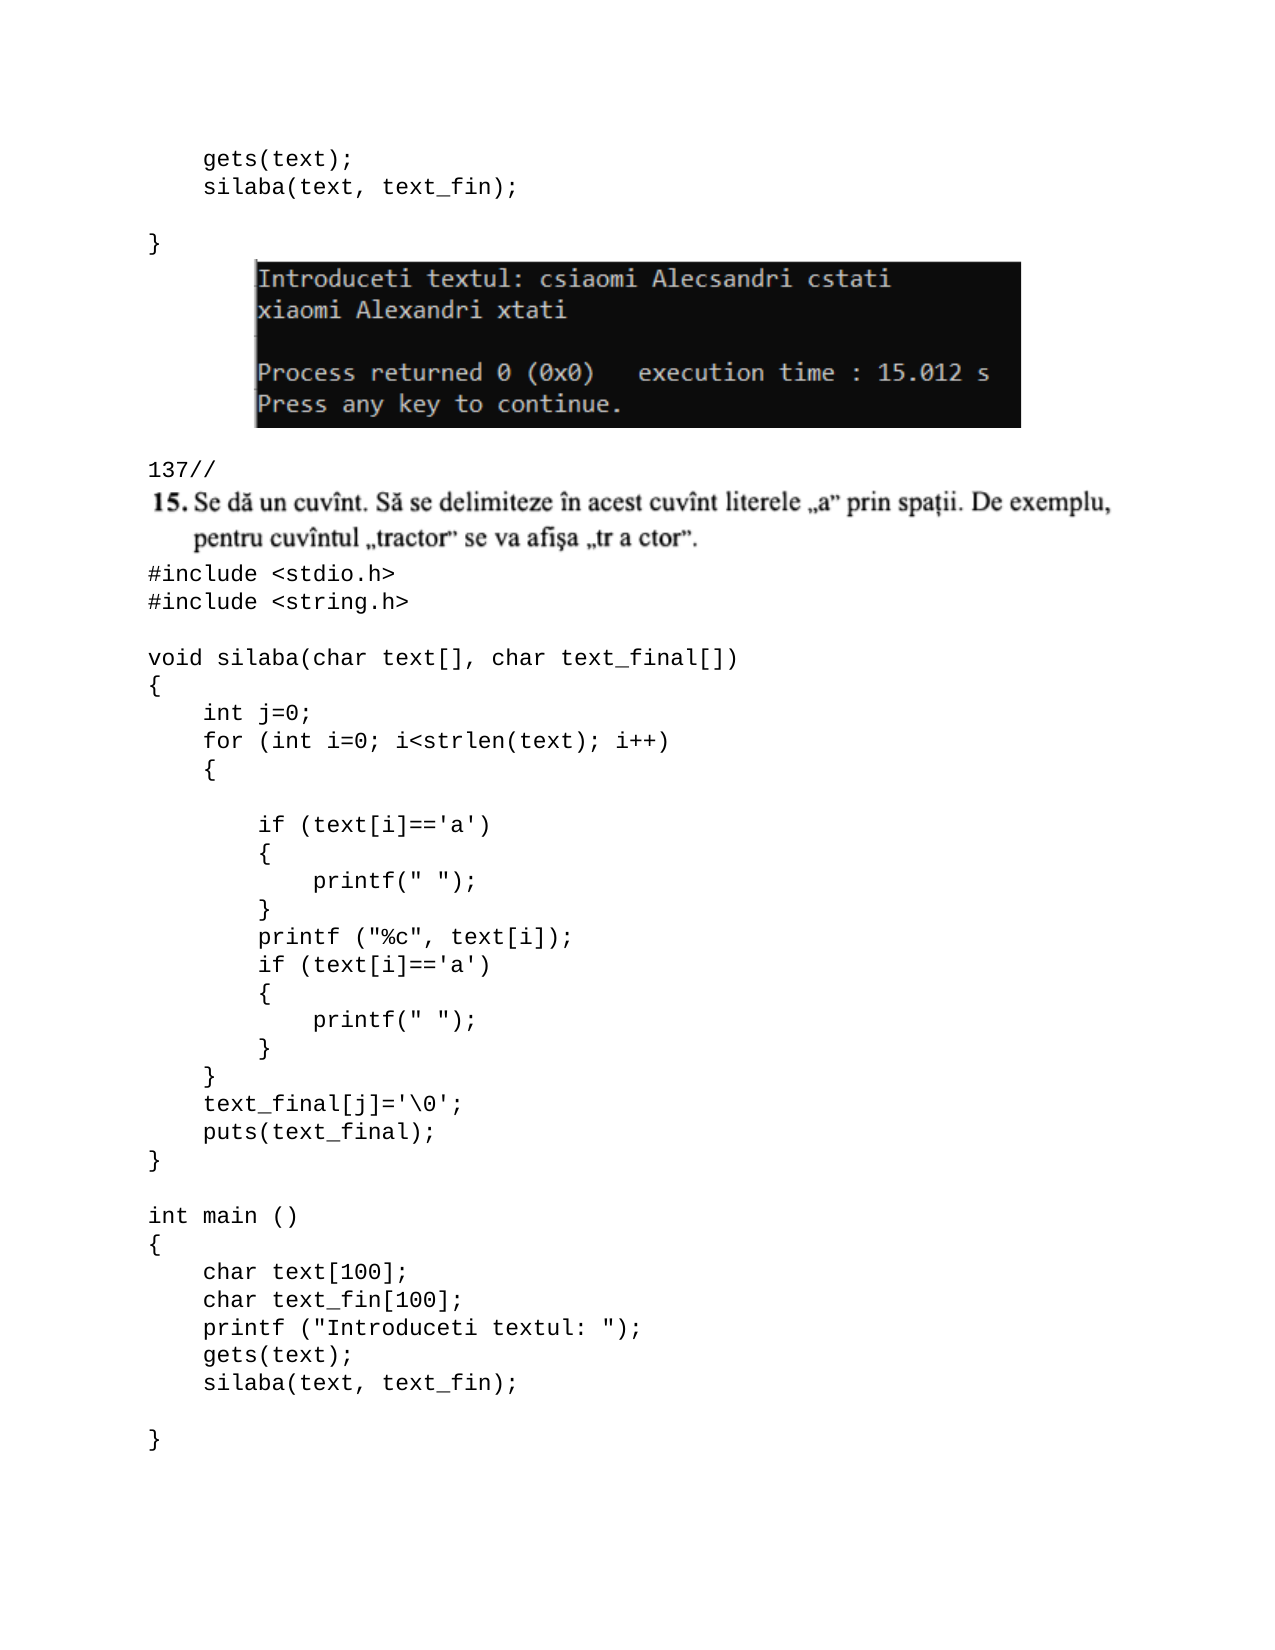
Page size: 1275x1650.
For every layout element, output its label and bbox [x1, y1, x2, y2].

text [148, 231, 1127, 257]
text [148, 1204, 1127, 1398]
picture [253, 259, 1022, 428]
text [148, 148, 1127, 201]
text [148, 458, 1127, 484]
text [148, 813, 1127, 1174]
picture [147, 486, 1128, 560]
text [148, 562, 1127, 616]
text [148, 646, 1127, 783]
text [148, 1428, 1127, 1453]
